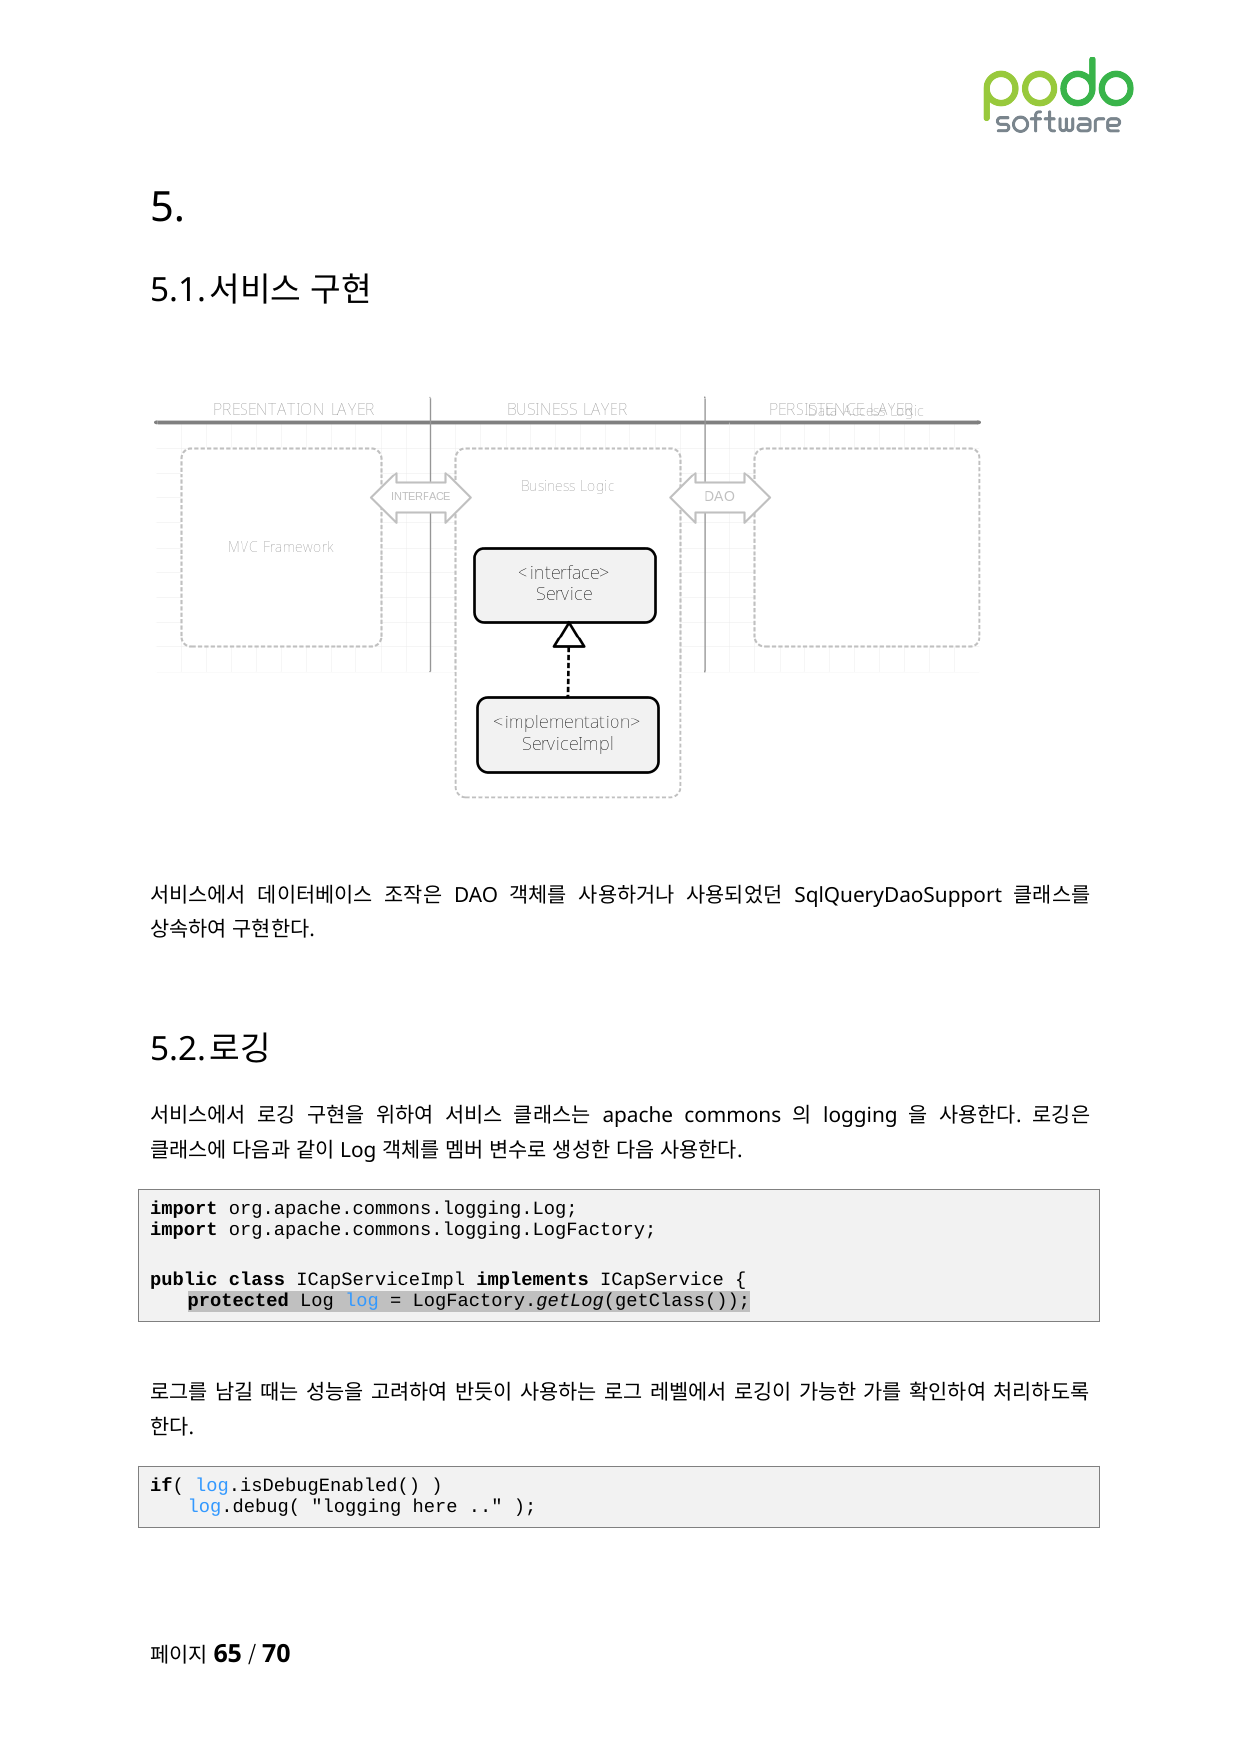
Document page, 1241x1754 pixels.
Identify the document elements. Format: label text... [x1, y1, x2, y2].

picture [983, 57, 1134, 133]
table_header import org.apache.commons.logging.Log; import org.apache.commons.logging.LogFactory; public class ICapServiceImpl implements ICapService { protected Log log = LogFactory.getLog(getClass()); [139, 1190, 1099, 1321]
text 로그를 남길 때는 성능을 고려하여 반듯이 사용하는 로그 레벨에서 로깅이 가능한 가를 확인하여 처리하도록 한다. [150, 1375, 1090, 1440]
subtitle 서비스 구현 [150, 263, 1090, 312]
text 서비스에서 데이터베이스 조작은 DAO 객체를 사용하거나 사용되었던 SqlQueryDaoSupport 클래스를 상속하여 구현한다. [150, 878, 1090, 943]
text 서비스에서 로깅 구현을 위하여 서비스 클래스는 apache commons 의 logging 을 사용한다. 로깅은 클래스에 다음과 같이 Log 객체를 멤버 변수로 생성한 다음 사용한다. [150, 1098, 1090, 1163]
table_header if( log.isDebugEnabled() ) log.debug( "logging here .." ); [139, 1467, 1099, 1527]
subtitle 로깅 [150, 1022, 1090, 1070]
